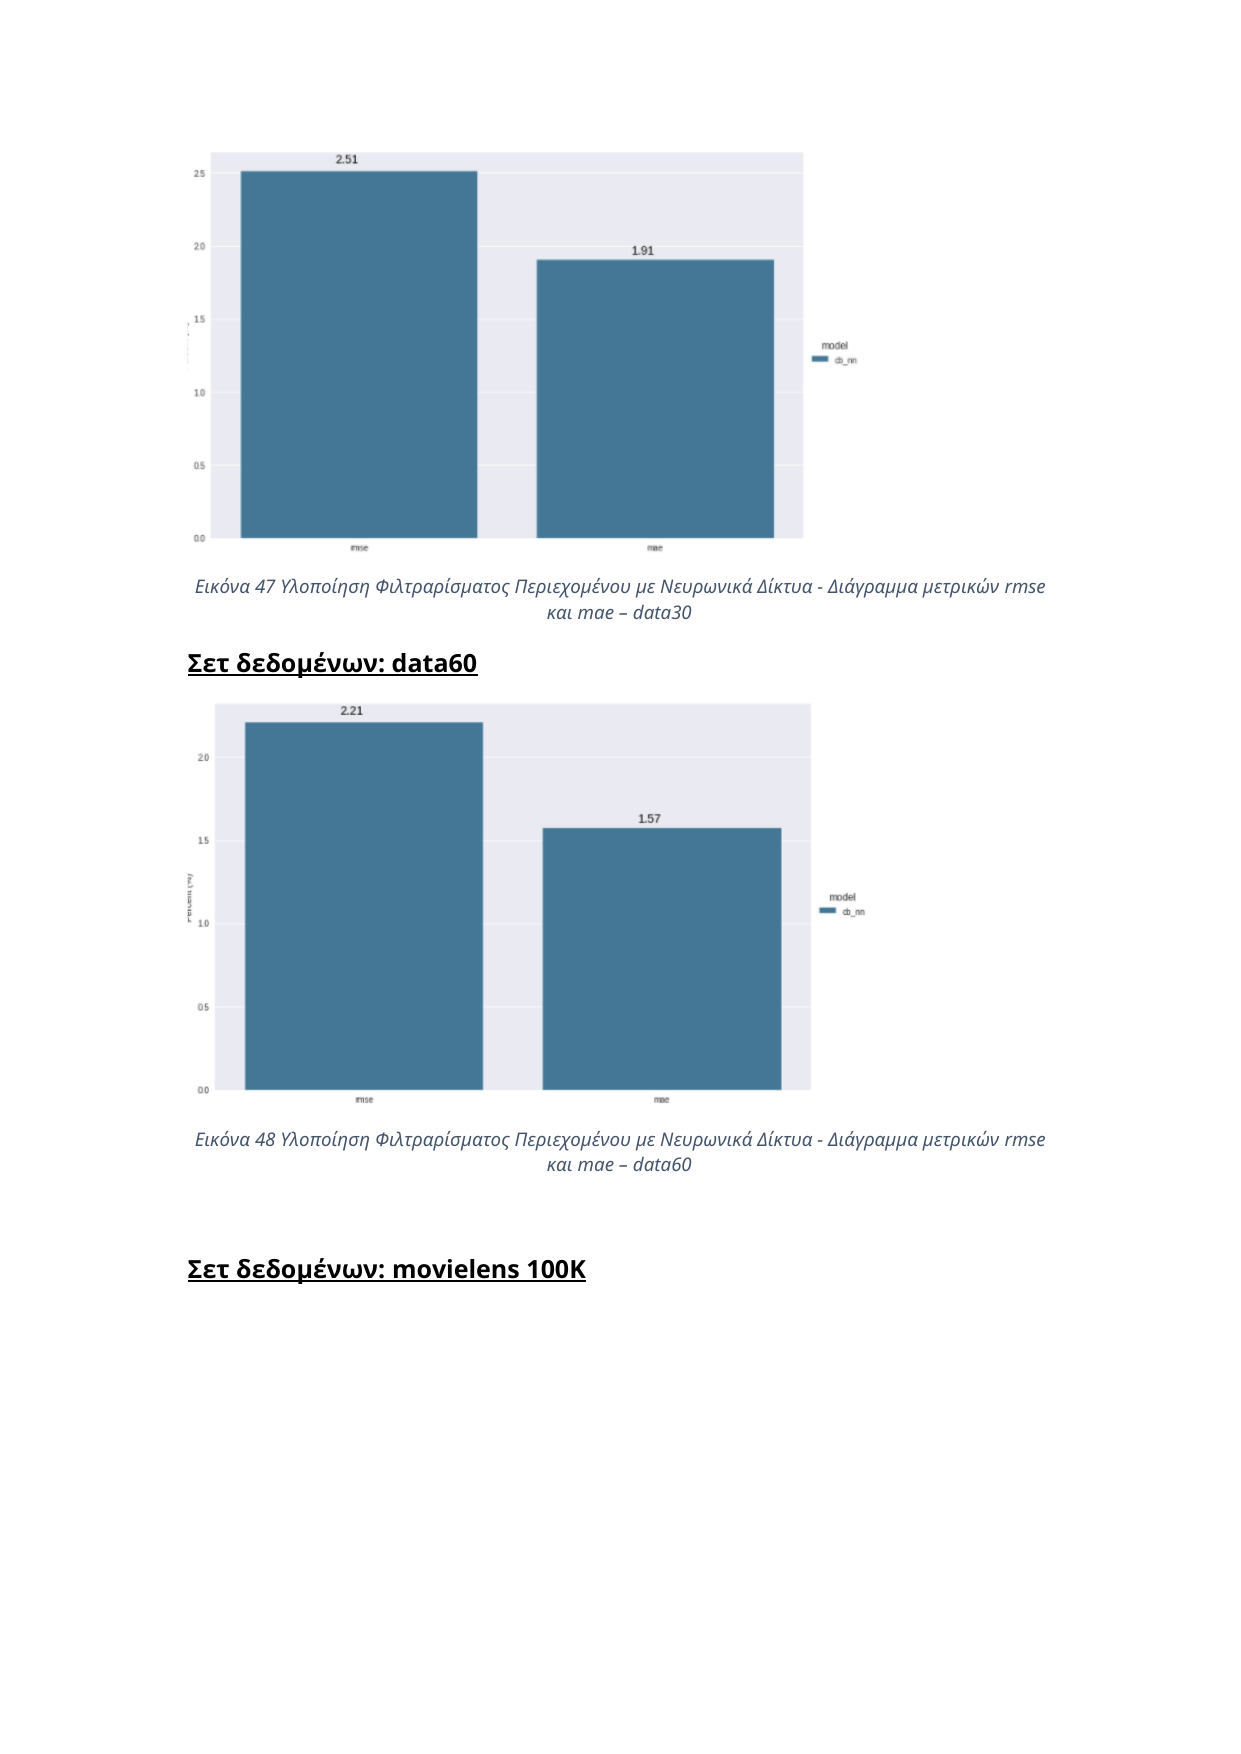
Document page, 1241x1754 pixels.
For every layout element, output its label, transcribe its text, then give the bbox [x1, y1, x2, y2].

text Σετ δεδομένων: movielens 100K [187, 1252, 1053, 1286]
picture [187, 699, 870, 1107]
text Εικόνα Υλοποίηση Φιλτραρίσματος Περιεχομένου με Νευρωνικά Δίκτυα - Διάγραμμα μετρικών rmse και mae – data30 [187, 574, 1053, 625]
text Σετ δεδομένων: data60 [187, 646, 1053, 680]
picture [187, 150, 862, 555]
text Εικόνα Υλοποίηση Φιλτραρίσματος Περιεχομένου με Νευρωνικά Δίκτυα - Διάγραμμα μετρικών rmse και mae – data60 [187, 1126, 1053, 1177]
